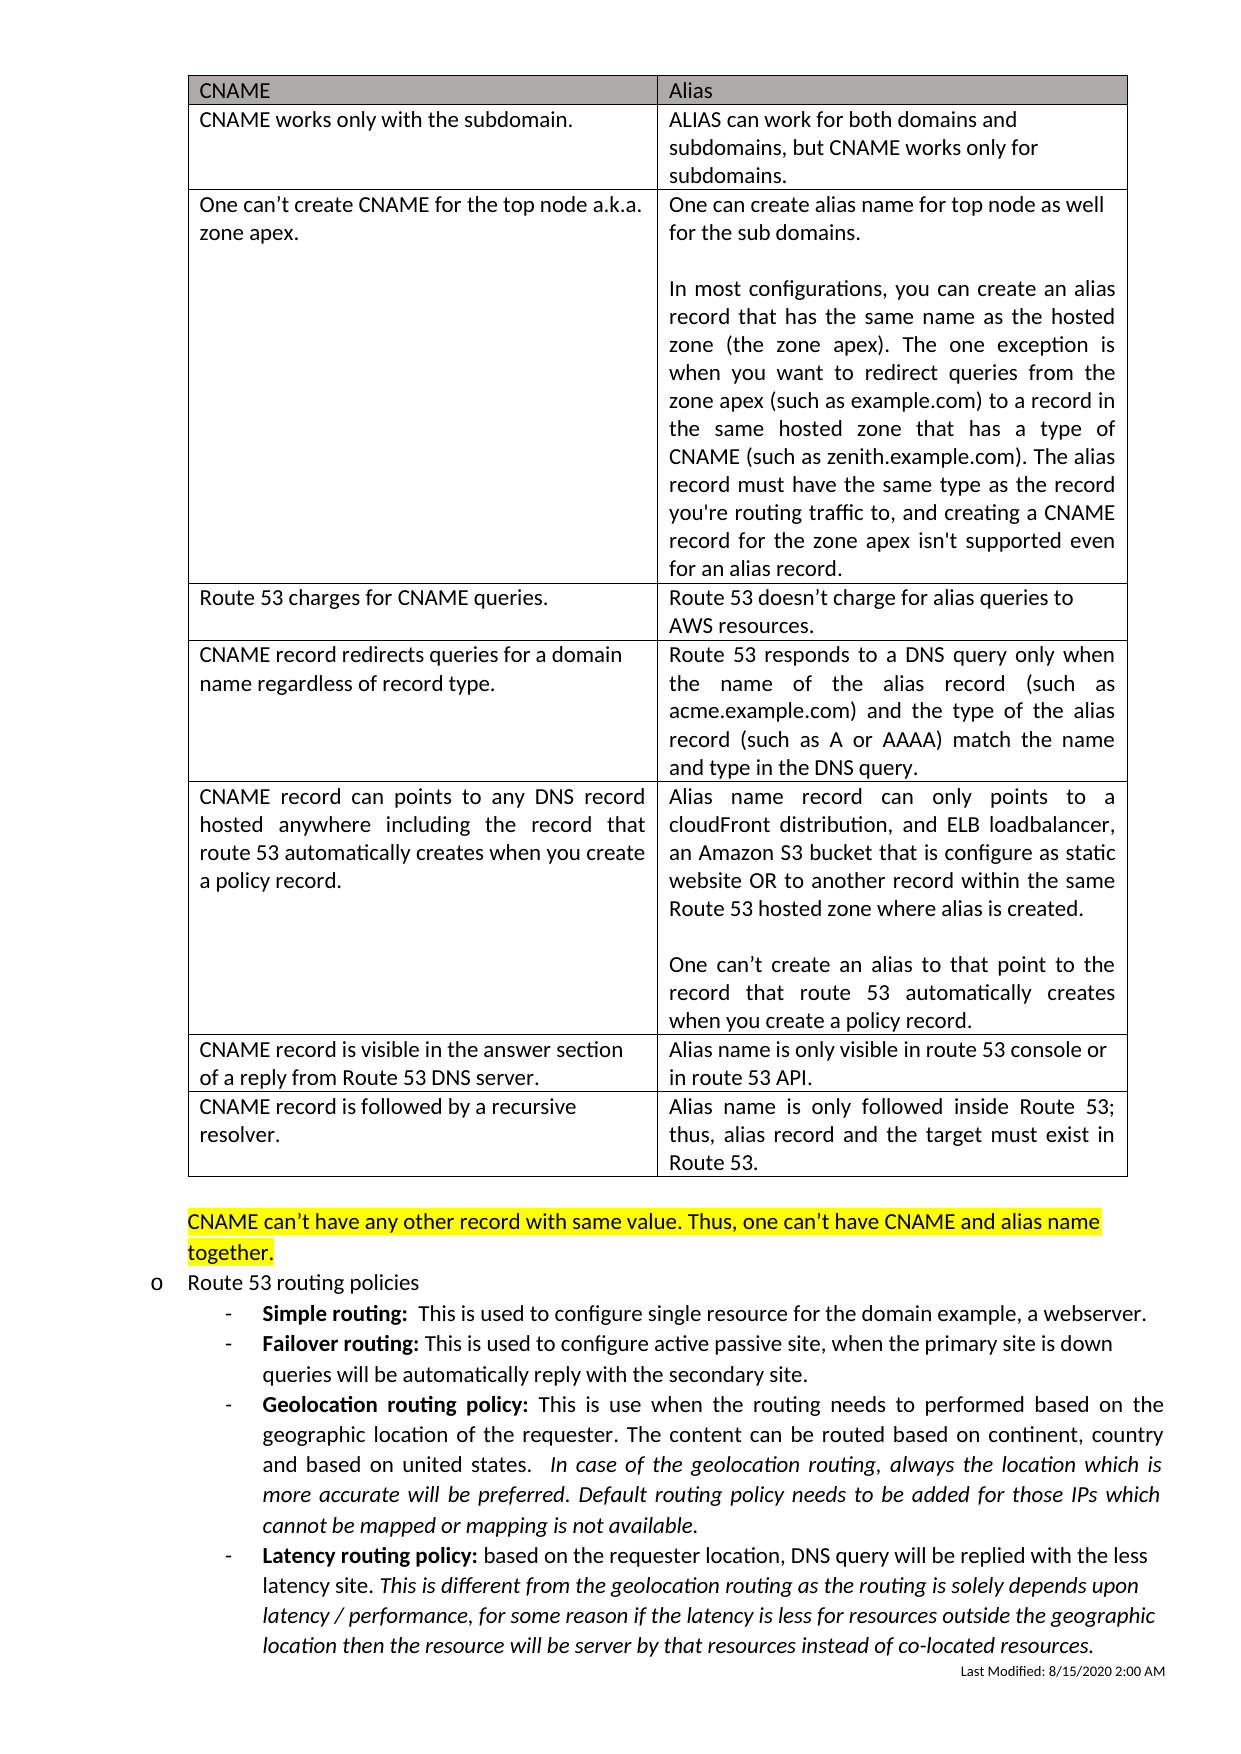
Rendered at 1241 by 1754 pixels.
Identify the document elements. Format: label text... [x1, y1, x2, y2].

list CNAME can’t have any other record with same value. Thus, one can’t have CNAME and alias name together. [187, 1207, 1165, 1266]
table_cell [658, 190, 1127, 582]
list Route 53 routing policies [150, 1268, 1165, 1297]
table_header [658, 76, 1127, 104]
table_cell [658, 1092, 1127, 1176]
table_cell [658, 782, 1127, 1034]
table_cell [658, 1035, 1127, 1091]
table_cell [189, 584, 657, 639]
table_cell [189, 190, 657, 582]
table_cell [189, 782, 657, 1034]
list Simple routing: This is used to configure single resource for the domain example, a webserver. [225, 1299, 1165, 1327]
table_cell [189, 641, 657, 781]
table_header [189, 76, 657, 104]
list Latency routing policy: based on the requester location, DNS query will be replied with the less latency site. This is different from the geolocation routing as the routing is solely depends upon latency / performance, for some reason if the latency is less for resources outside the geographic location then the resource will be server by that resources instead of co-located resources. [225, 1541, 1165, 1659]
list Failover routing: This is used to configure active passive site, when the primary site is down queries will be automatically reply with the secondary site. [225, 1329, 1165, 1388]
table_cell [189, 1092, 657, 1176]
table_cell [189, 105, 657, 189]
list Geolocation routing policy: This is use when the routing needs to performed based on the geographic location of the requester. The content can be routed based on continent, country and based on united states. In case of the geolocation routing, always the location which is more accurate will be preferred. Default routing policy needs to be added for those IPs which cannot be mapped or mapping is not available. [225, 1390, 1165, 1539]
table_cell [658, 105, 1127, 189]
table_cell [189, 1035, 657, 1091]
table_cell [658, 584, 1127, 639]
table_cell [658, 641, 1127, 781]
